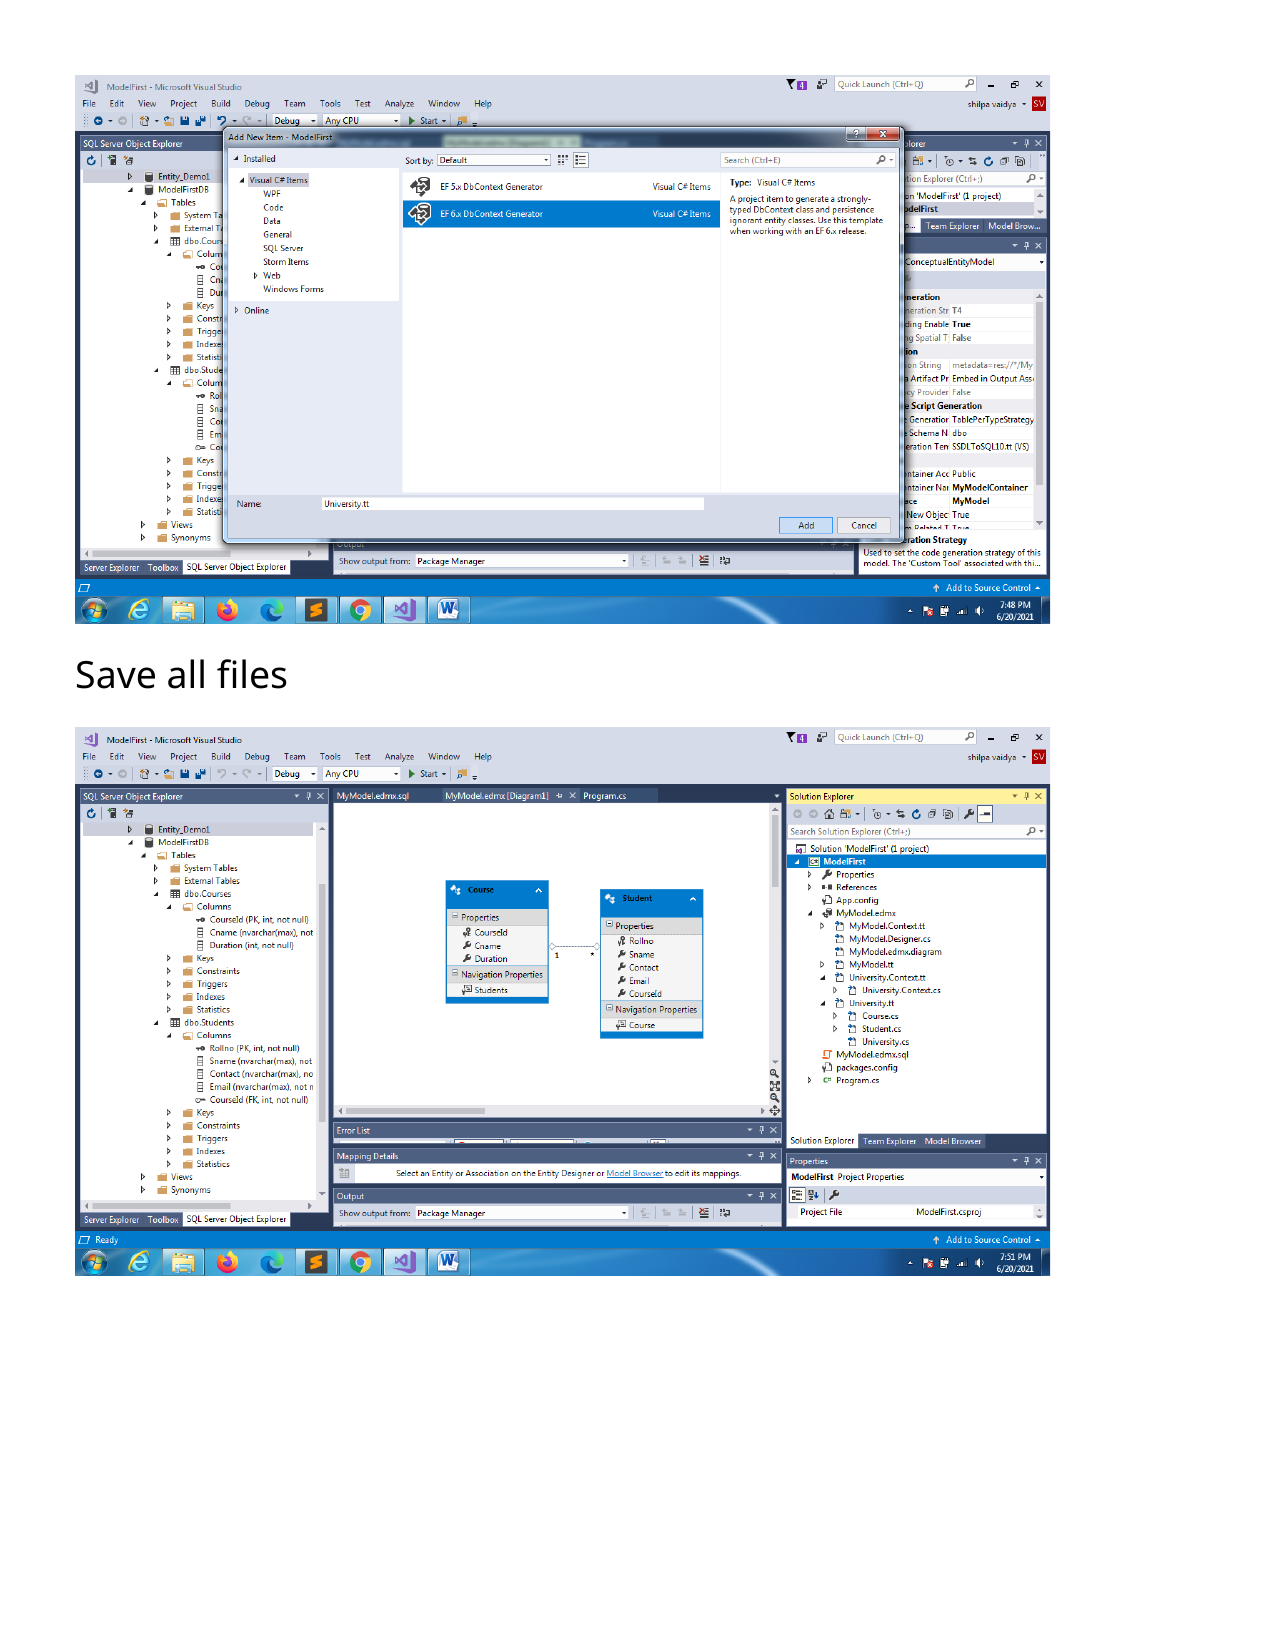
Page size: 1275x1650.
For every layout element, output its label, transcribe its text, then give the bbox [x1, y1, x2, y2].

text Save all files [75, 648, 1200, 699]
picture [75, 75, 1050, 624]
picture [75, 727, 1050, 1276]
